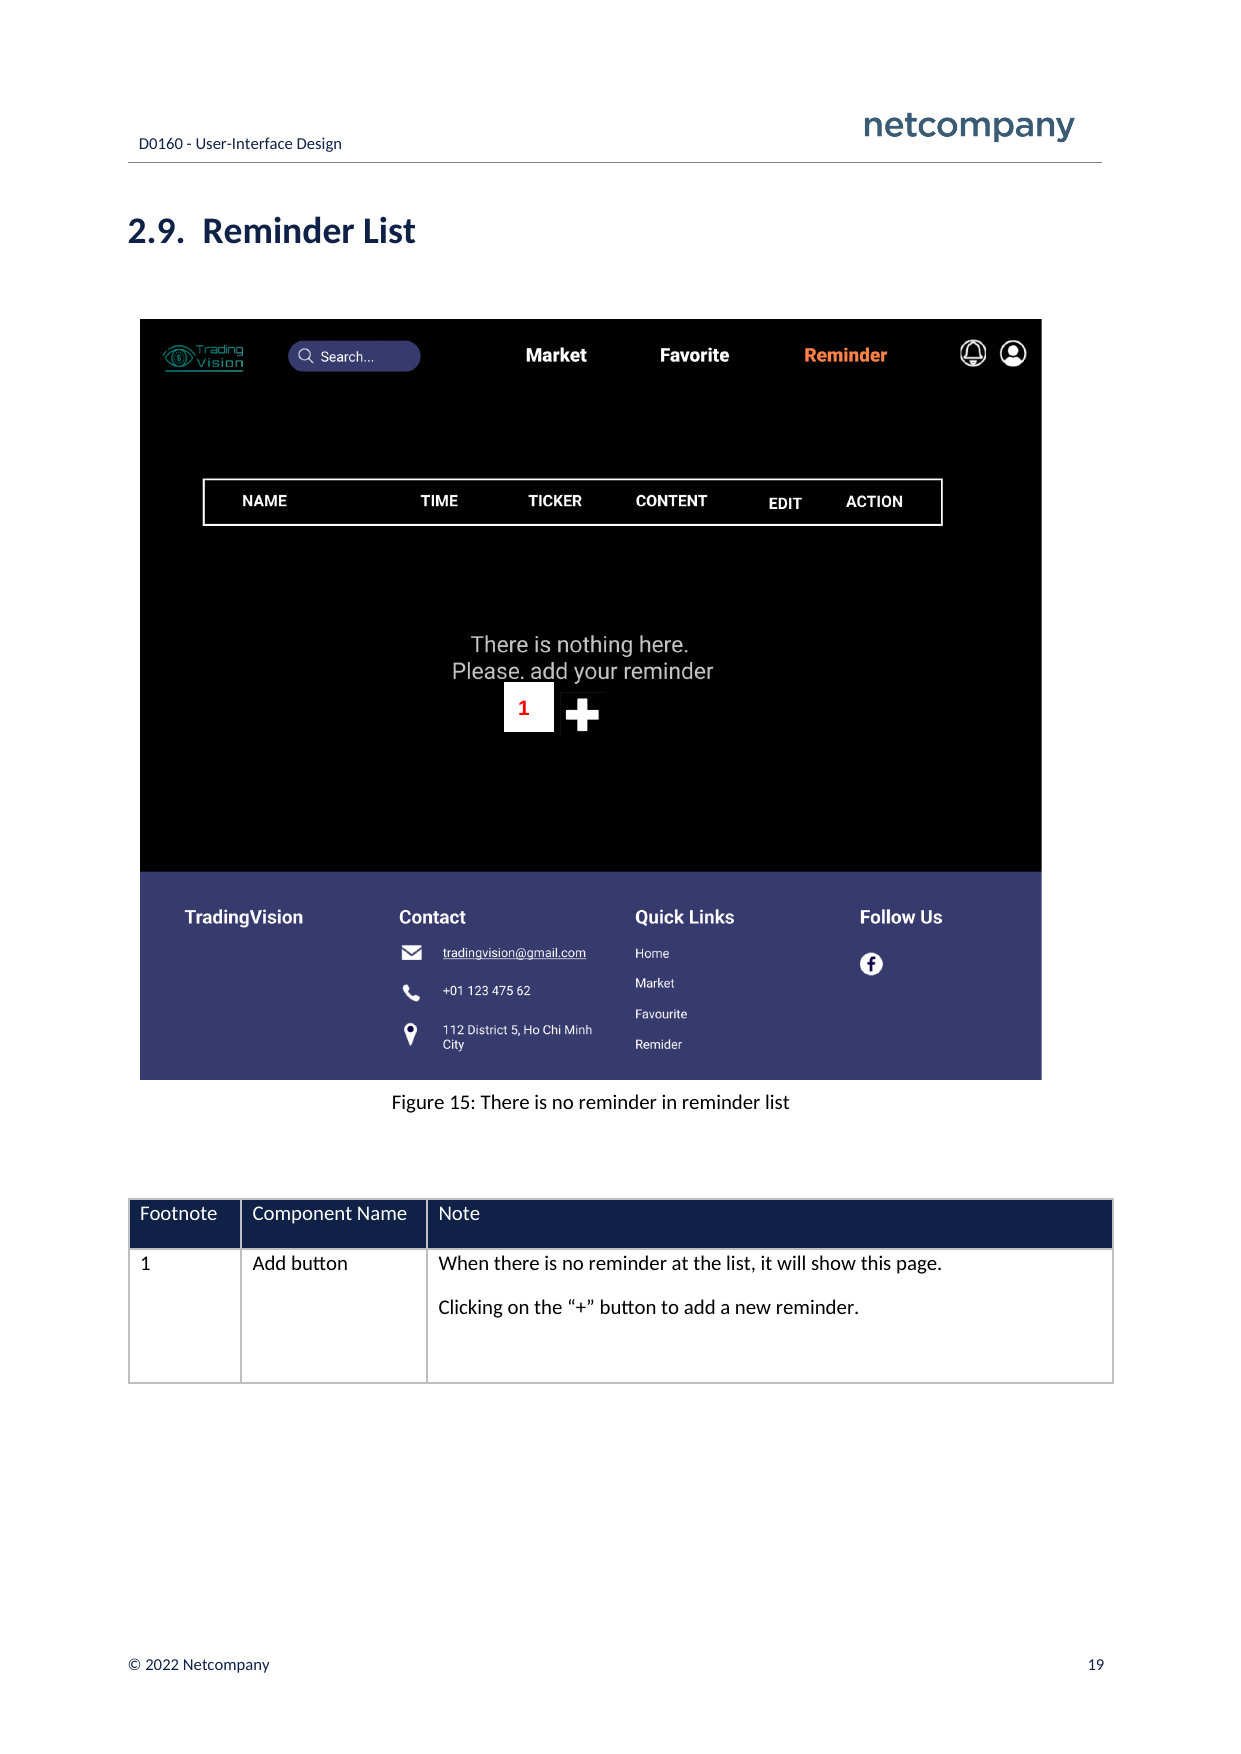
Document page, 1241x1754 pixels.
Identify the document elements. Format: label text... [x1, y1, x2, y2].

picture [847, 102, 1092, 150]
subtitle Reminder List [127, 207, 1113, 253]
table_header Component Name [242, 1200, 426, 1248]
table_header Note [428, 1200, 1112, 1248]
table_cell When there is no reminder at the list, it will show this page. Clicking on the “+” button to add a new reminder. [428, 1250, 1112, 1382]
table_cell 1 [130, 1250, 240, 1382]
table_cell Add button [242, 1250, 426, 1382]
table_header Footnote [130, 1200, 240, 1248]
picture [140, 319, 1042, 1080]
